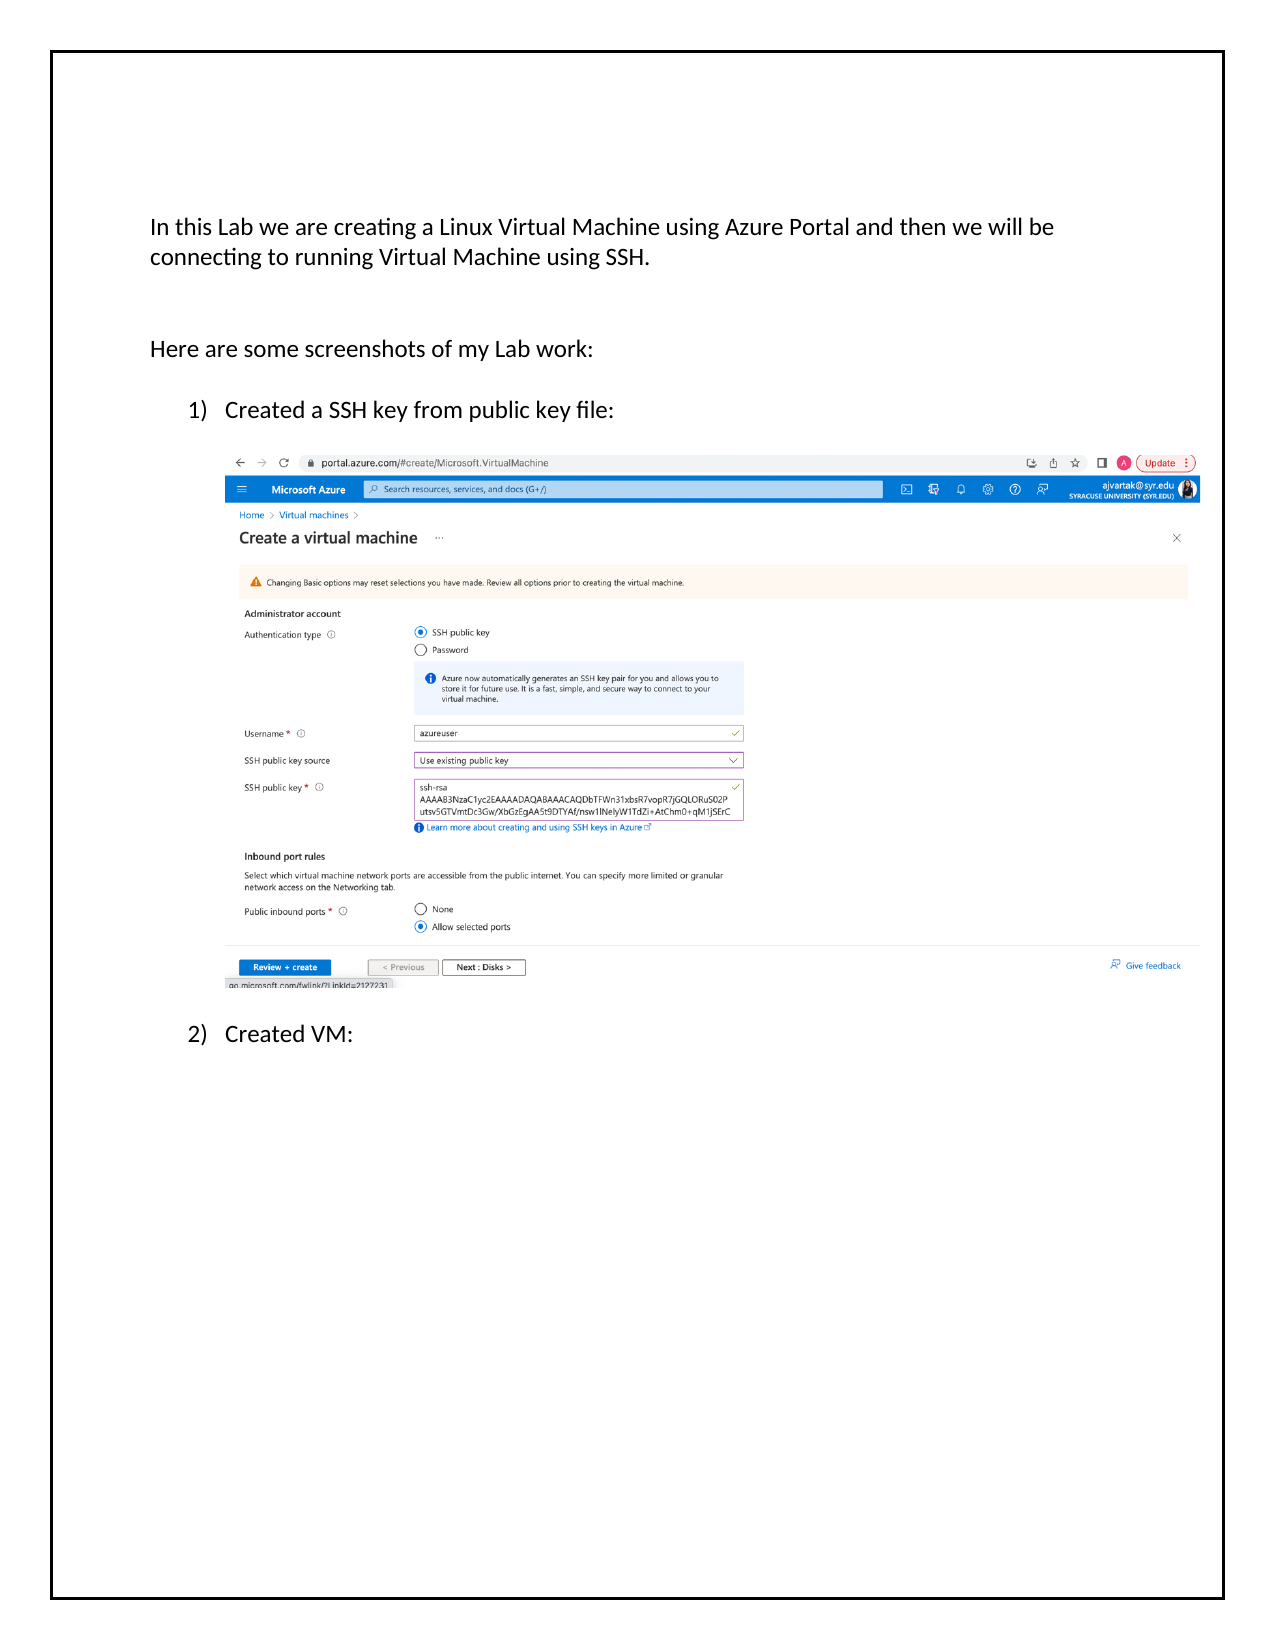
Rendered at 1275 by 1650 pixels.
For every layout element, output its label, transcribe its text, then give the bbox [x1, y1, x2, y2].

list Created a SSH key from public key file: [187, 394, 1125, 425]
text Here are some screenshots of my Lab work: [150, 333, 1125, 364]
text In this Lab we are creating a Linux Virtual Machine using Azure Portal and then we will be connecting to running Virtual Machine using SSH. [150, 211, 1125, 272]
list Created VM: [187, 1018, 1125, 1049]
picture [225, 455, 1200, 988]
